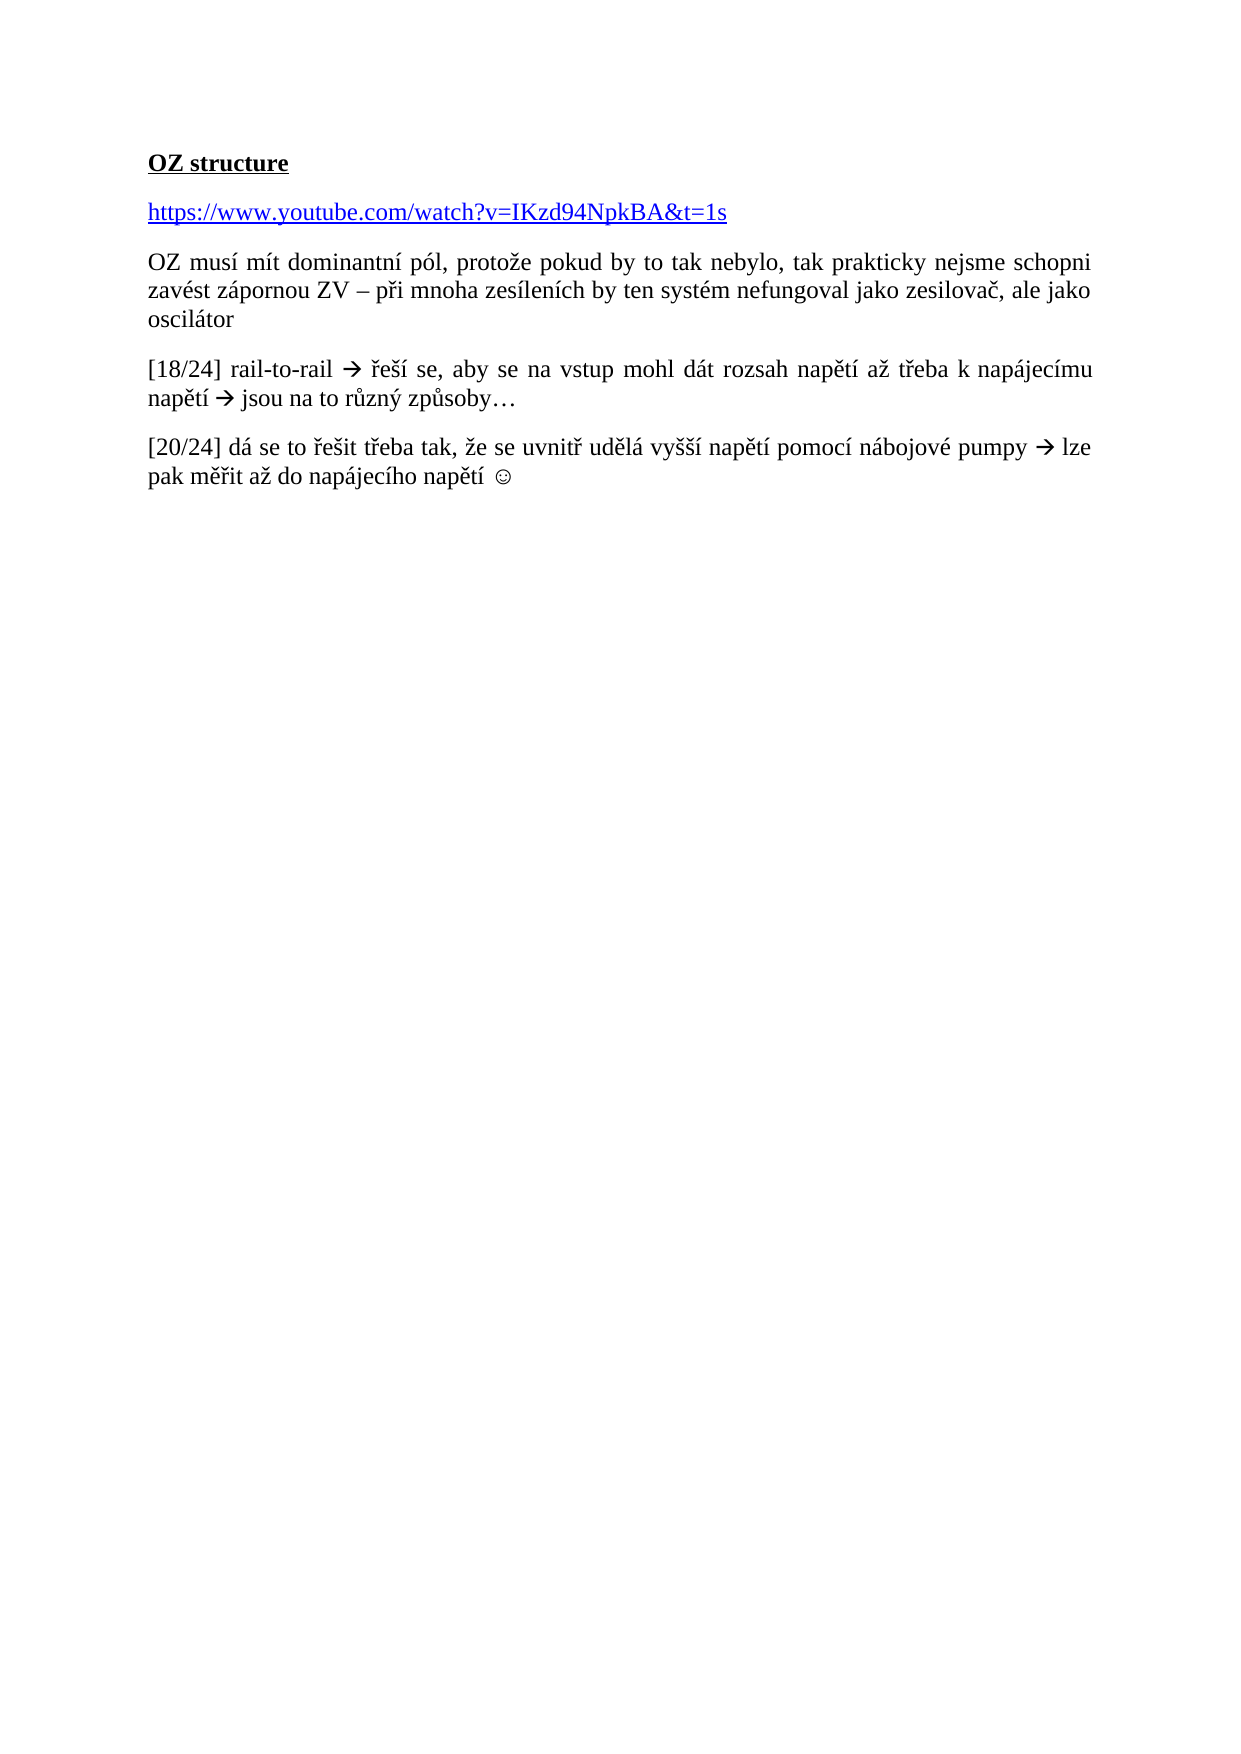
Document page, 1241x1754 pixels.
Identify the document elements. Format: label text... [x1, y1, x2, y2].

text [18/24] rail-to-rail 🡪 řeší se, aby se na vstup mohl dát rozsah napětí až třeba k napájecímu napětí 🡪 jsou na to různý způsoby… [148, 354, 1093, 411]
text https://www.youtube.com/watch?v=IKzd94NpkBA&t=1s [148, 197, 1093, 226]
text [20/24] dá se to řešit třeba tak, že se uvnitř udělá vyšší napětí pomocí nábojové pumpy 🡪 lze pak měřit až do napájecího napětí ☺ [148, 432, 1093, 490]
text OZ musí mít dominantní pól, protože pokud by to tak nebylo, tak prakticky nejsme schopni zavést zápornou ZV – při mnoha zesíleních by ten systém nefungoval jako zesilovač, ale jako oscilátor [148, 247, 1093, 333]
text OZ structure [148, 148, 1093, 176]
